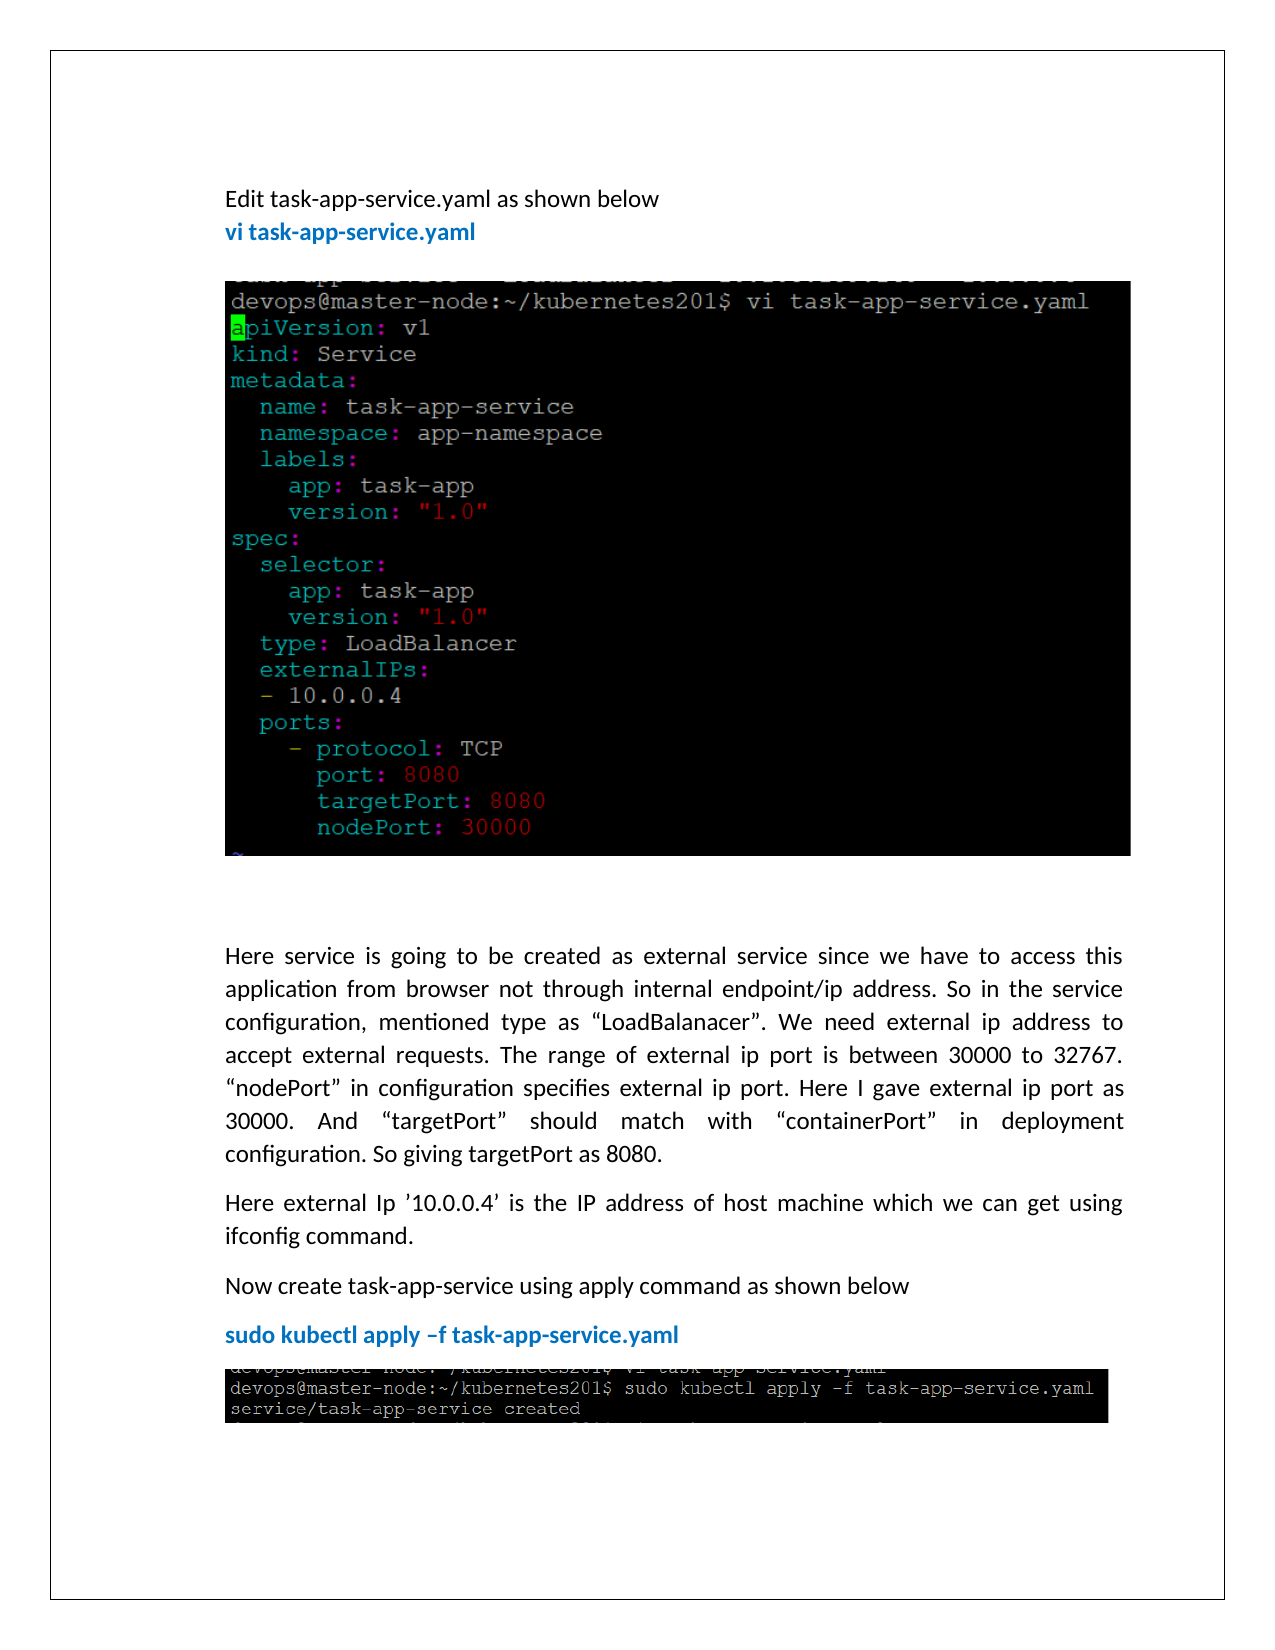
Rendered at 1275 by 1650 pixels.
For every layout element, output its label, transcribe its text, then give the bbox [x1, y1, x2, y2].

picture [225, 1369, 1109, 1423]
picture [225, 281, 1131, 856]
text Now create task-app-service using apply command as shown below [150, 1270, 1125, 1300]
text Here service is going to be created as external service since we have to access this application from browser not through internal endpoint/ip address. So in the service configuration, mentioned type as “LoadBalanacer”. We need external ip address to accept external requests. The range of external ip port is between 30000 to 32767. “nodePort” in configuration specifies external ip port. Here I gave external ip port as 30000. And “targetPort” should match with “containerPort” in deployment configuration. So giving targetPort as 8080. [225, 940, 1125, 1168]
list vi task-app-service.yaml [225, 216, 1125, 246]
text sudo kubectl apply –f task-app-service.yaml [150, 1319, 1125, 1350]
list Edit task-app-service.yaml as shown below [225, 183, 1125, 213]
text Here external Ip ’10.0.0.4’ is the IP address of host machine which we can get using ifconfig command. [225, 1187, 1125, 1251]
